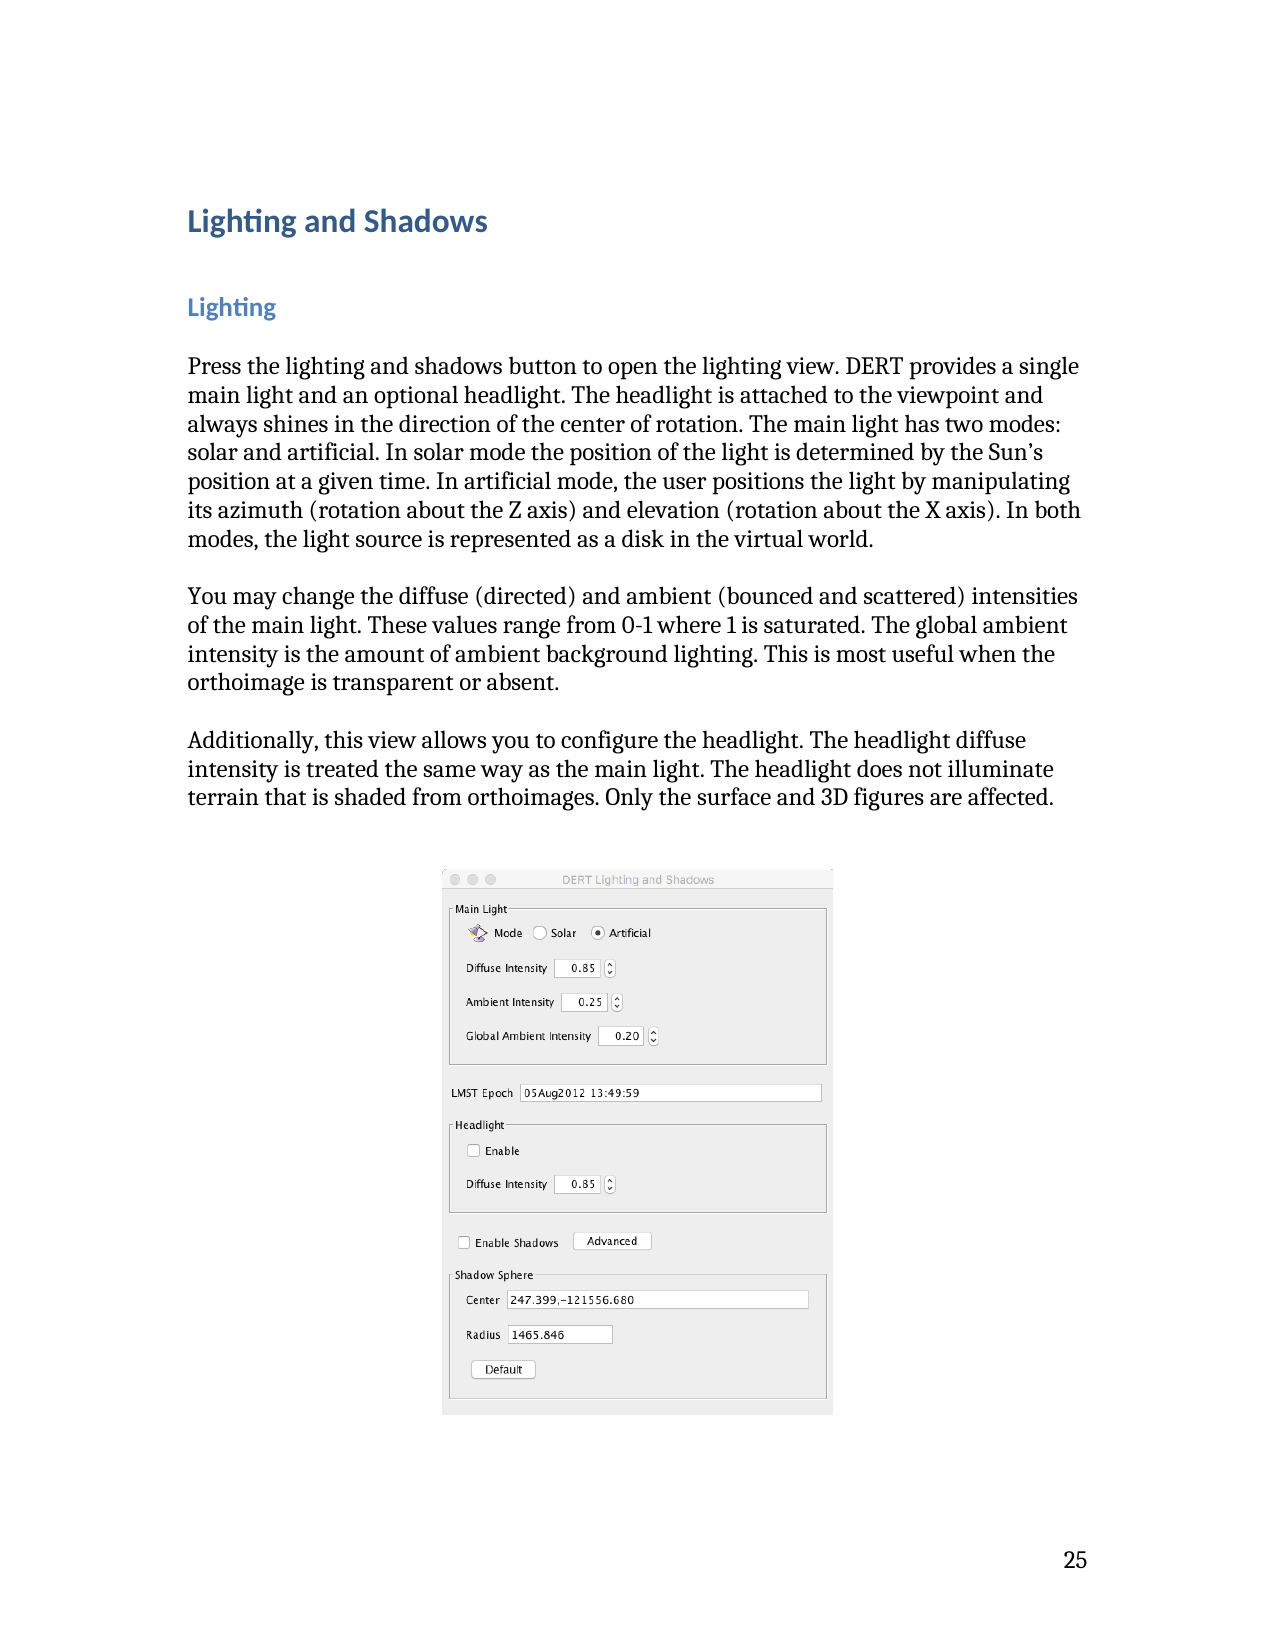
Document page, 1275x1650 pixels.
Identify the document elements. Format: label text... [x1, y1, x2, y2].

text Additionally, this view allows you to configure the headlight. The headlight diffuse intensity is treated the same way as the main light. The headlight does not illuminate terrain that is shaded from orthoimages. Only the surface and 3D figures are affected. [187, 726, 1087, 812]
subtitle Lighting [187, 290, 1087, 323]
subtitle Lighting and Shadows [187, 200, 1087, 241]
text You may change the diffuse (directed) and ambient (bounced and scattered) intensities of the main light. These values range from 0-1 where 1 is saturated. The global ambient intensity is the amount of ambient background lighting. This is most useful when the orthoimage is transparent or absent. [187, 582, 1087, 697]
picture [442, 869, 833, 1415]
text Press the lighting and shadows button to open the lighting view. DERT provides a single main light and an optional headlight. The headlight is attached to the viewpoint and always shines in the direction of the center of rotation. The main light has two modes: solar and artificial. In solar mode the position of the light is determined by the Sun’s position at a given time. In artificial mode, the user positions the light by manipulating its azimuth (rotation about the Z axis) and elevation (rotation about the X axis). In both modes, the light source is represented as a disk in the virtual world. [187, 352, 1087, 553]
